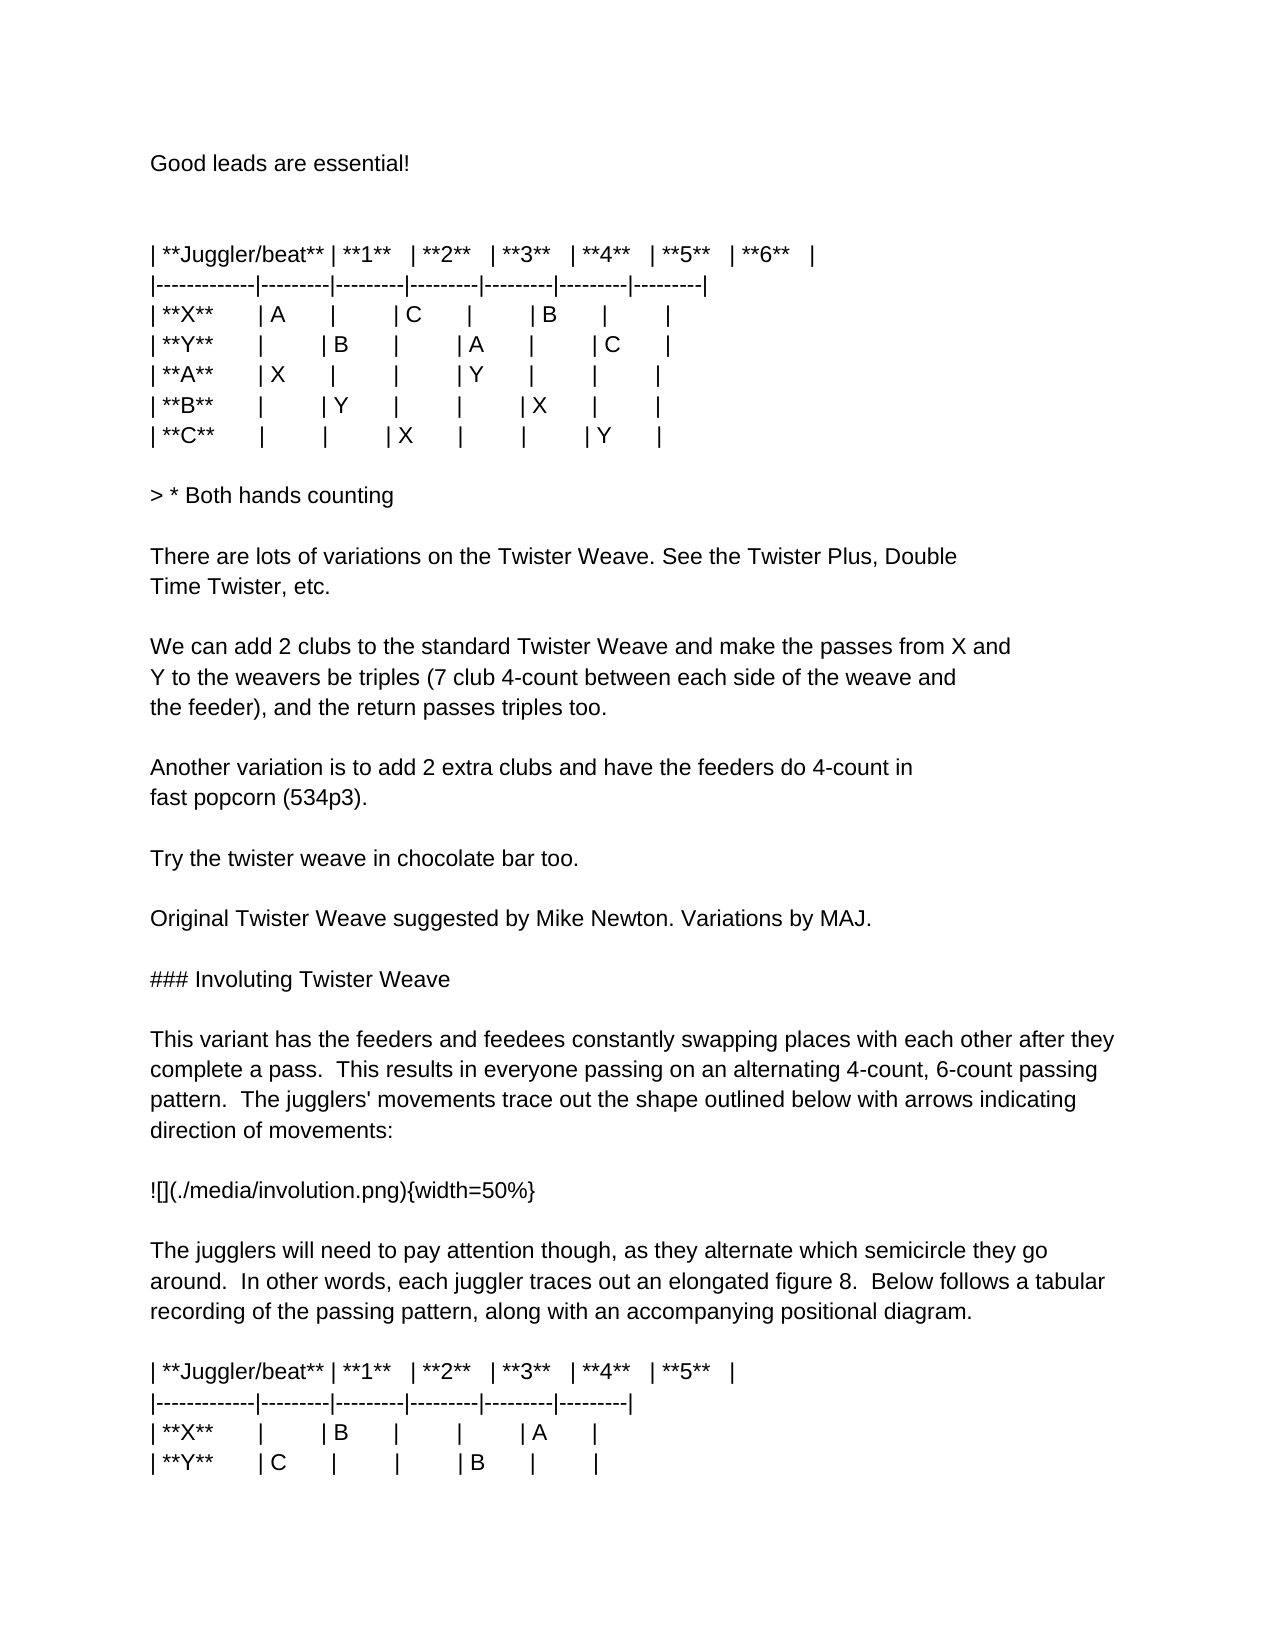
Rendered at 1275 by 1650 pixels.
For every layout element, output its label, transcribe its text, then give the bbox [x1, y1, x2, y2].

text Another variation is to add 2 extra clubs and have the feeders do 4-count in [150, 754, 1125, 781]
text | **Juggler/beat** | **1** | **2** | **3** | **4** | **5** | [150, 1358, 1125, 1385]
text Original Twister Weave suggested by Mike Newton. Variations by MAJ. [150, 905, 1125, 932]
text | **Juggler/beat** | **1** | **2** | **3** | **4** | **5** | **6** | [150, 241, 1125, 267]
text > * Both hands counting [150, 482, 1125, 509]
text |-------------|---------|---------|---------|---------|---------|---------| [150, 271, 1125, 297]
text the feeder), and the return passes triples too. [150, 694, 1125, 720]
text The jugglers will need to pay attention though, as they alternate which semicircle they go around. In other words, each juggler traces out an elongated figure 8. Below follows a tabular recording of the passing pattern, along with an accompanying positional diagram. [150, 1237, 1125, 1324]
text | **Y** | C | | | B | | [150, 1449, 1125, 1475]
text Try the twister weave in chocolate bar too. [150, 845, 1125, 871]
text We can add 2 clubs to the standard Twister Weave and make the passes from X and [150, 633, 1125, 660]
text There are lots of variations on the Twister Weave. See the Twister Plus, Double [150, 543, 1125, 569]
text | **X** | A | | C | | B | | [150, 301, 1125, 327]
text |-------------|---------|---------|---------|---------|---------| [150, 1388, 1125, 1415]
text | **B** | | Y | | | X | | [150, 392, 1125, 418]
text ### Involuting Twister Weave [150, 966, 1125, 992]
text Time Twister, etc. [150, 573, 1125, 599]
text ![](./media/involution.png){width=50%} [150, 1177, 1125, 1203]
text | **C** | | | X | | | Y | [150, 422, 1125, 448]
text | **A** | X | | | Y | | | [150, 361, 1125, 388]
text fast popcorn (534p3). [150, 784, 1125, 811]
text | **Y** | | B | | A | | C | [150, 331, 1125, 358]
text This variant has the feeders and feedees constantly swapping places with each other after they complete a pass. This results in everyone passing on an alternating 4-count, 6-count passing pattern. The jugglers' movements trace out the shape outlined below with arrows indicating direction of movements: [150, 1026, 1125, 1143]
text | **X** | | B | | | A | [150, 1419, 1125, 1445]
text Y to the weavers be triples (7 club 4-count between each side of the weave and [150, 663, 1125, 690]
text Good leads are essential! [150, 150, 1125, 176]
